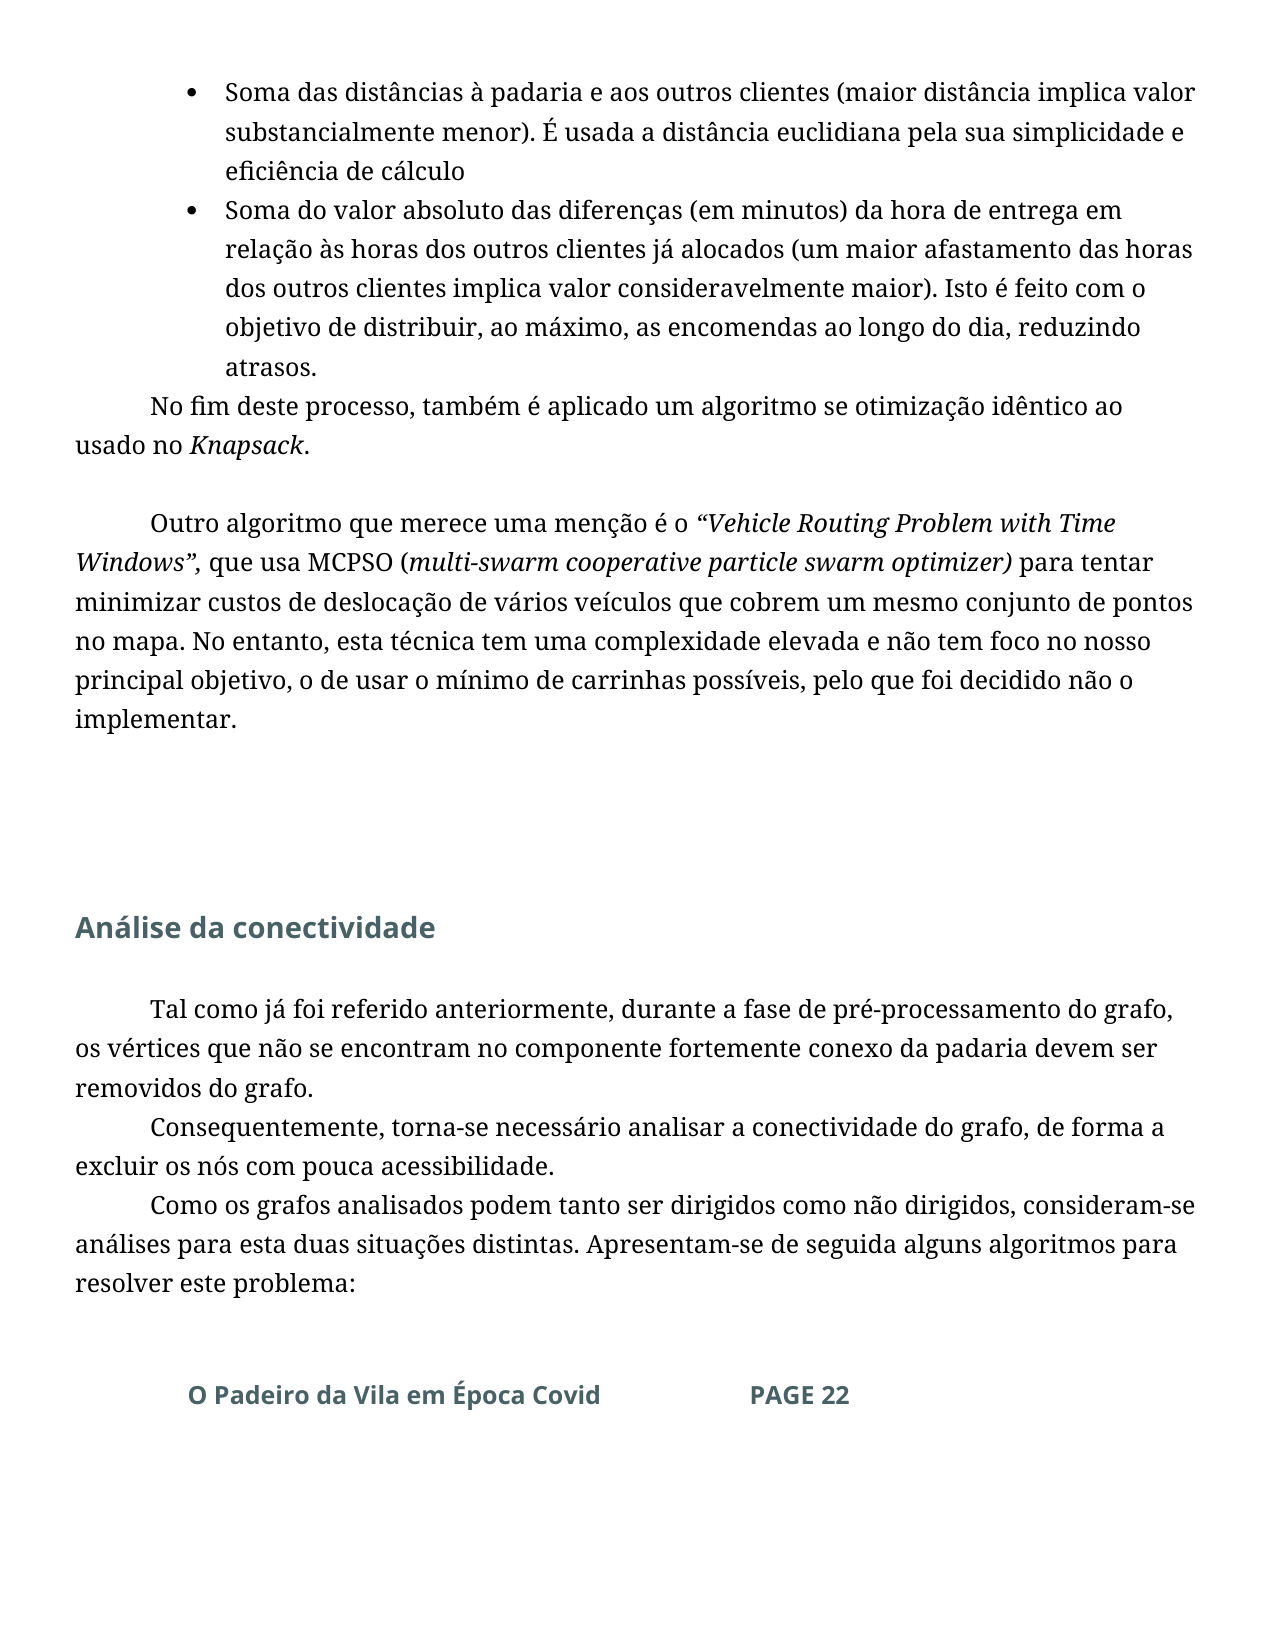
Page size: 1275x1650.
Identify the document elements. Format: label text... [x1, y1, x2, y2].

text Consequentemente, torna-se necessário analisar a conectividade do grafo, de forma a excluir os nós com pouca acessibilidade. [75, 1109, 1200, 1183]
text Como os grafos analisados podem tanto ser dirigidos como não dirigidos, consideram-se análises para esta duas situações distintas. Apresentam-se de seguida alguns algoritmos para resolver este problema: [75, 1188, 1200, 1300]
text Tal como já foi referido anteriormente, durante a fase de pré-processamento do grafo, os vértices que não se encontram no componente fortemente conexo da padaria devem ser removidos do grafo. [75, 992, 1200, 1104]
subtitle Análise da conectividade [75, 907, 1200, 947]
list Soma do valor absoluto das diferenças (em minutos) da hora de entrega em relação às horas dos outros clientes já alocados (um maior afastamento das horas dos outros clientes implica valor consideravelmente maior). Isto é feito com o objetivo de distribuir, ao máximo, as encomendas ao longo do dia, reduzindo atrasos. [187, 192, 1200, 383]
text No fim deste processo, também é aplicado um algoritmo se otimização idêntico ao usado no Knapsack. [75, 388, 1200, 462]
list Soma das distâncias à padaria e aos outros clientes (maior distância implica valor substancialmente menor). É usada a distância euclidiana pela sua simplicidade e eficiência de cálculo [187, 75, 1200, 187]
text Outro algoritmo que merece uma menção é o “Vehicle Routing Problem with Time Windows”, que usa MCPSO (multi-swarm cooperative particle swarm optimizer) para tentar minimizar custos de deslocação de vários veículos que cobrem um mesmo conjunto de pontos no mapa. No entanto, esta técnica tem uma complexidade elevada e não tem foco no nosso principal objetivo, o de usar o mínimo de carrinhas possíveis, pelo que foi decidido não o implementar. [75, 506, 1200, 736]
